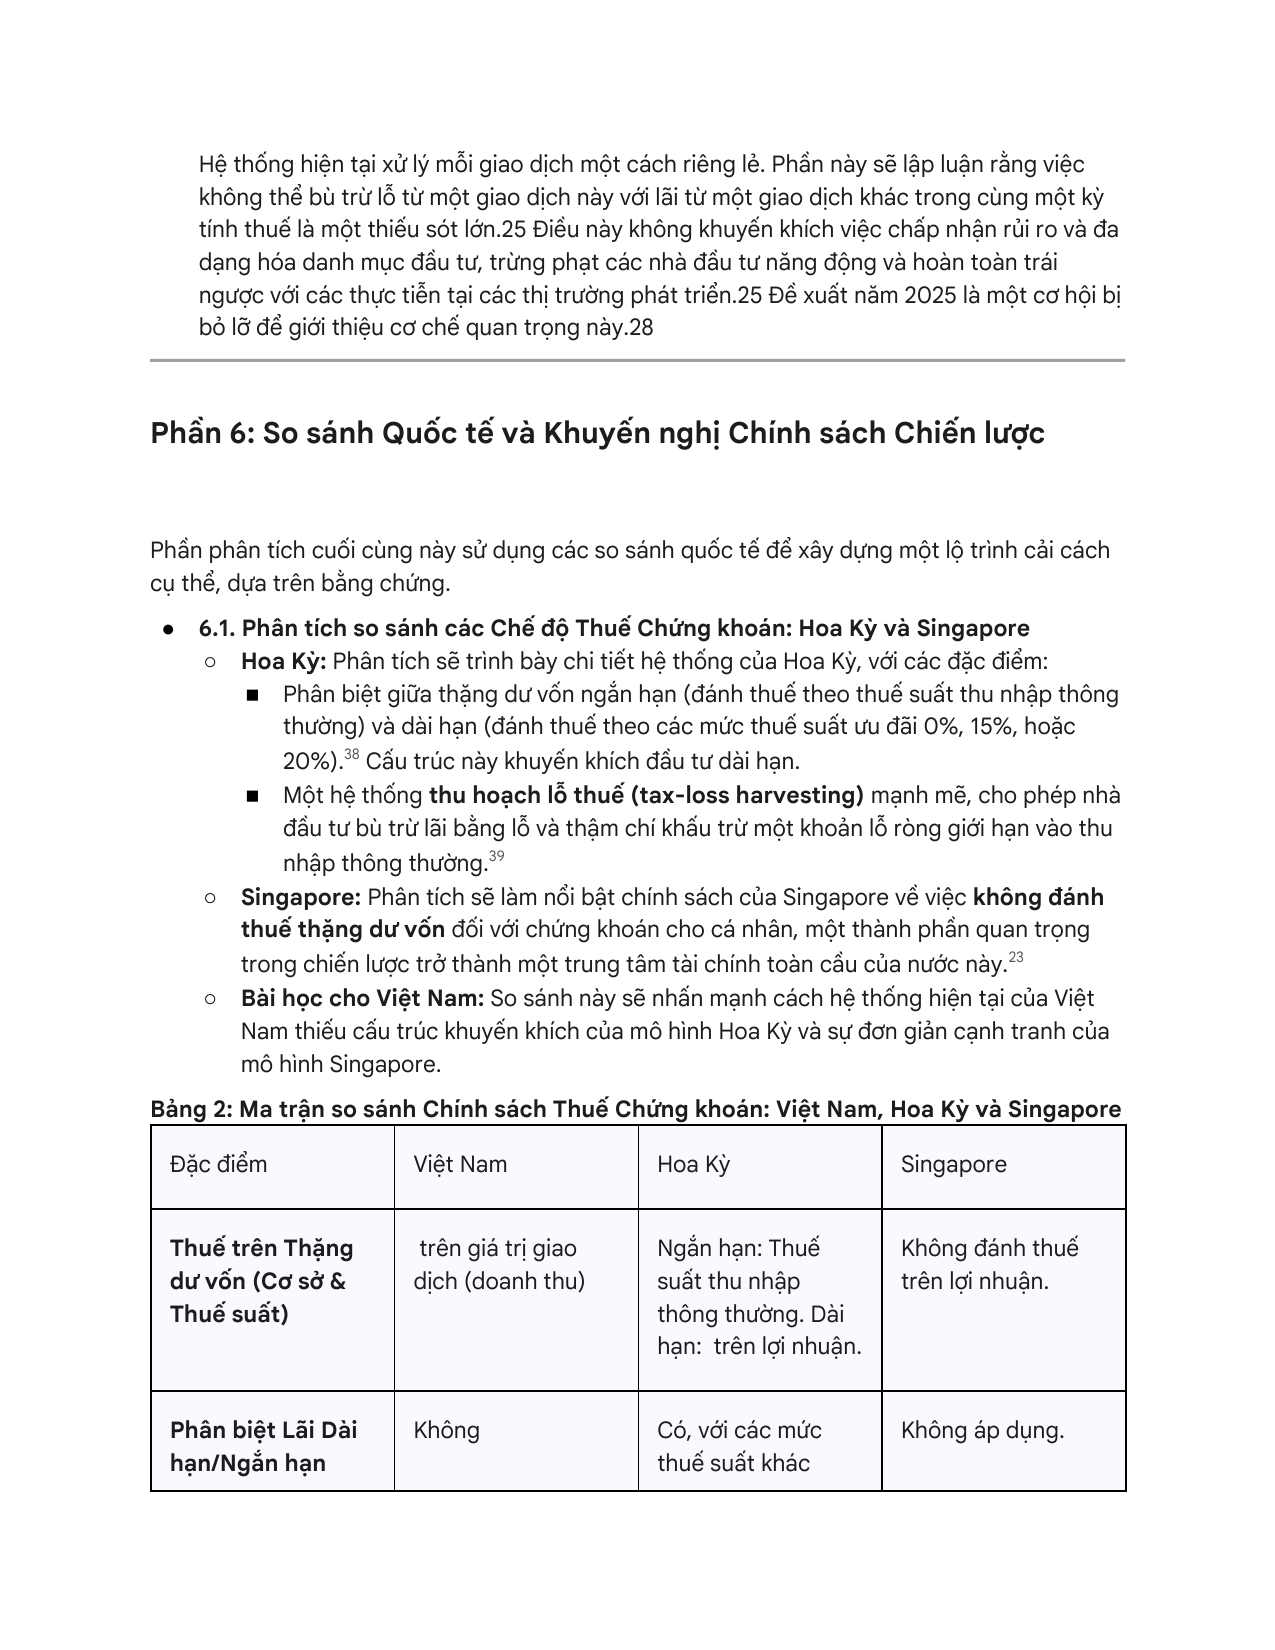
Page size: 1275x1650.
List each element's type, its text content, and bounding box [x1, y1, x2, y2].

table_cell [639, 1392, 881, 1490]
list Bài học cho Việt Nam: So sánh này sẽ nhấn mạnh cách hệ thống hiện tại của Việt Nam thiếu cấu trúc khuyến khích của mô hình Hoa Kỳ và sự đơn giản cạnh tranh của mô hình Singapore. [203, 984, 1125, 1079]
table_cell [152, 1392, 394, 1490]
table_cell Không [395, 1392, 638, 1490]
text Bảng 2: Ma trận so sánh Chính sách Thuế Chứng khoán: Việt Nam, Hoa Kỳ và Singapore [150, 1095, 1125, 1124]
table_header Đặc điểm [152, 1126, 394, 1208]
text Phần phân tích cuối cùng này sử dụng các so sánh quốc tế để xây dựng một lộ trình cải cách cụ thể, dựa trên bằng chứng. [150, 536, 1125, 598]
list Phân biệt giữa thặng dư vốn ngắn hạn (đánh thuế theo thuế suất thu nhập thông thường) và dài hạn (đánh thuế theo các mức thuế suất ưu đãi 0%, 15%, hoặc 20%).38 Cấu trúc này khuyến khích đầu tư dài hạn. [245, 680, 1125, 777]
list 6.1. Phân tích so sánh các Chế độ Thuế Chứng khoán: Hoa Kỳ và Singapore [161, 614, 1125, 643]
table_cell trên giá trị giao dịch (doanh thu) [395, 1210, 638, 1390]
table_cell Ngắn hạn: Thuế suất thu nhập thông thường. Dài hạn: trên lợi nhuận. [639, 1210, 881, 1390]
table_cell Không đánh thuế trên lợi nhuận. [883, 1210, 1125, 1390]
list Hoa Kỳ: Phân tích sẽ trình bày chi tiết hệ thống của Hoa Kỳ, với các đặc điểm: [203, 647, 1125, 676]
subtitle Phần 6: So sánh Quốc tế và Khuyến nghị Chính sách Chiến lược [150, 416, 1125, 452]
table_cell Thuế trên Thặng dư vốn (Cơ sở & Thuế suất) [152, 1210, 394, 1390]
list Singapore: Phân tích sẽ làm nổi bật chính sách của Singapore về việc không đánh thuế thặng dư vốn đối với chứng khoán cho cá nhân, một thành phần quan trọng trong chiến lược trở thành một trung tâm tài chính toàn cầu của nước này.23 [203, 883, 1125, 980]
table_header Singapore [883, 1126, 1125, 1208]
list Một hệ thống thu hoạch lỗ thuế (tax-loss harvesting) mạnh mẽ, cho phép nhà đầu tư bù trừ lãi bằng lỗ và thậm chí khấu trừ một khoản lỗ ròng giới hạn vào thu nhập thông thường.39 [245, 781, 1125, 878]
table_header Việt Nam [395, 1126, 638, 1208]
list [161, 150, 1125, 342]
table_header Hoa Kỳ [639, 1126, 881, 1208]
table_cell Không áp dụng. [883, 1392, 1125, 1490]
